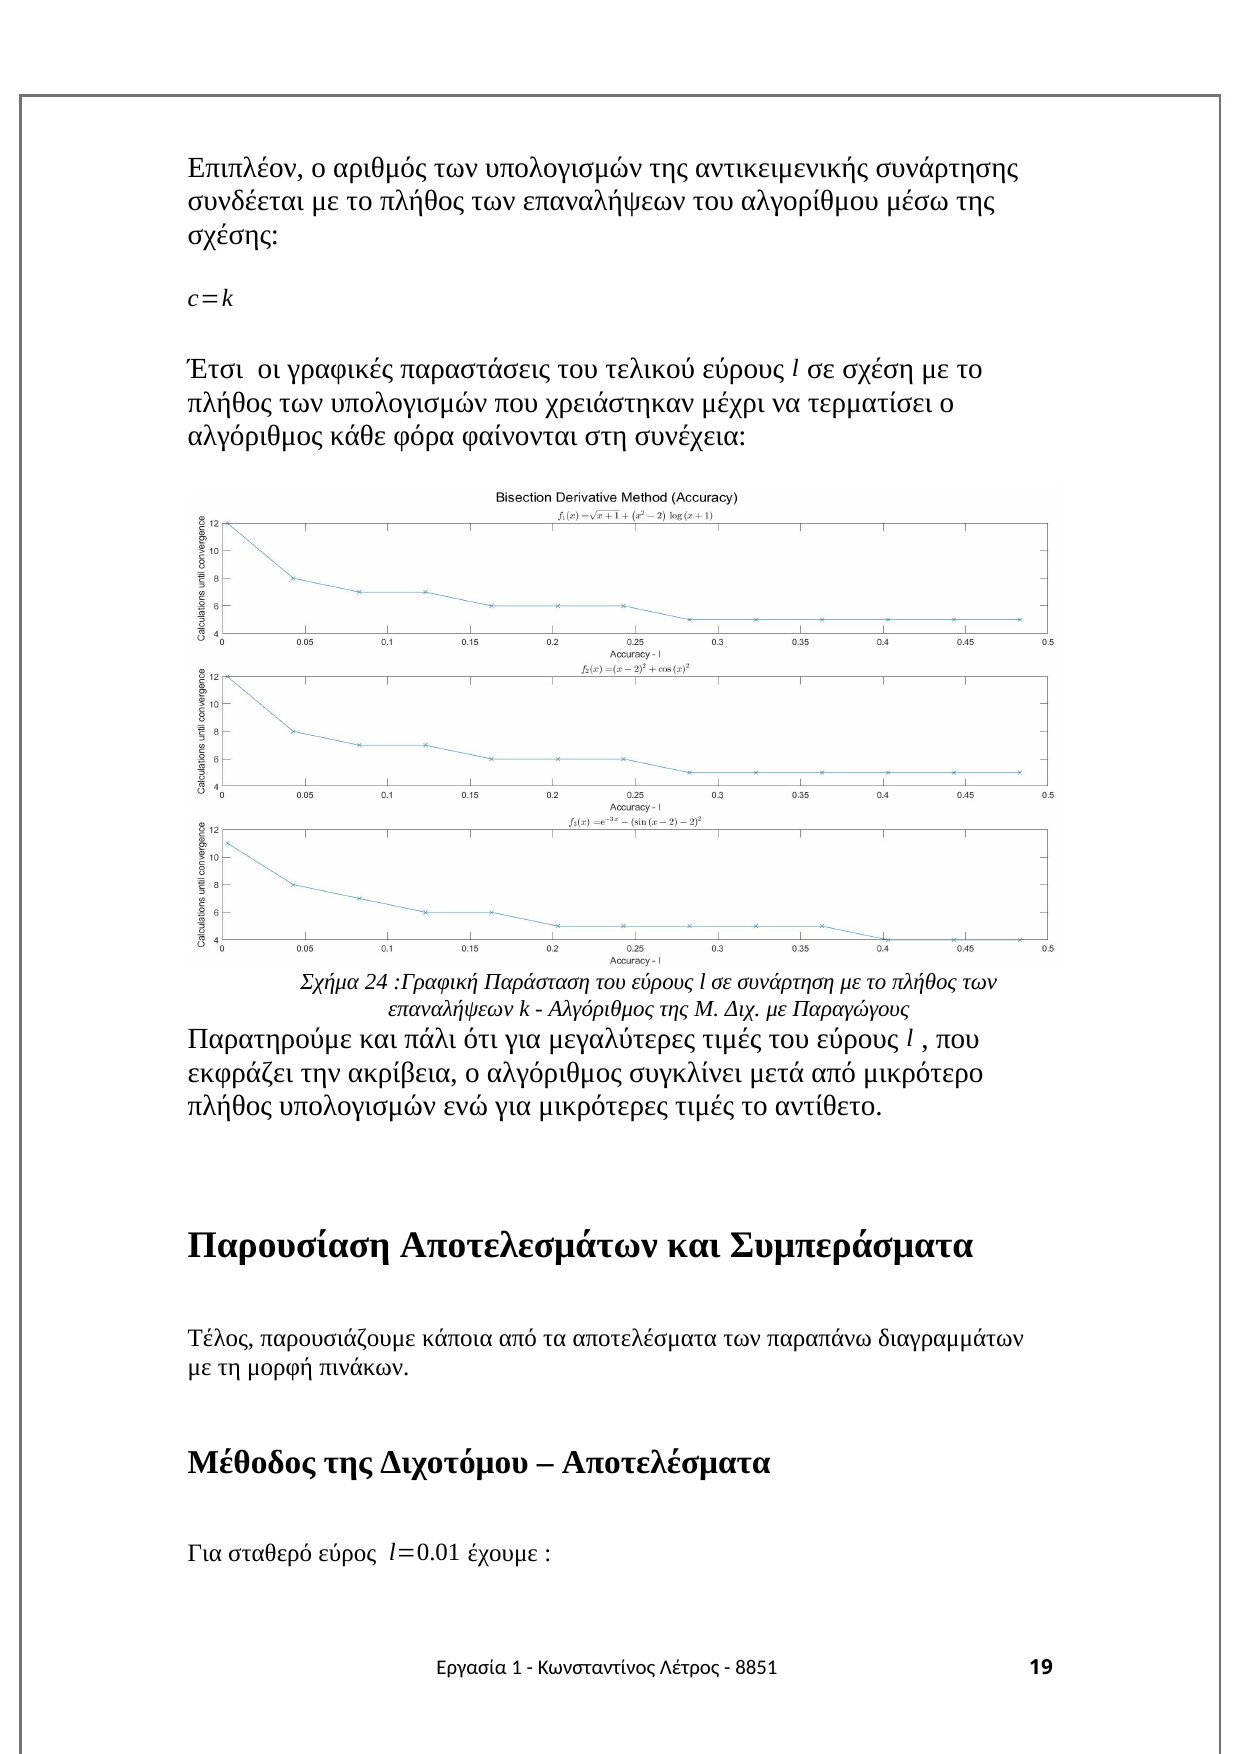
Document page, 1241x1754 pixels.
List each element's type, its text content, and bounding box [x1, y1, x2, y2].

text Τέλος, παρουσιάζουμε κάποια από τα αποτελέσματα των παραπάνω διαγραμμάτων με τη μορφή πινάκων. [187, 1323, 1053, 1381]
text Έτσι οι γραφικές παραστάσεις του τελικού εύρους σε σχέση με το πλήθος των υπολογισμών που χρειάστηκαν μέχρι να τερματίσει ο αλγόριθμος κάθε φόρα φαίνονται στη συνέχεια: [187, 351, 1053, 452]
picture [187, 485, 1064, 969]
subtitle Μέθοδος της Διχοτόμου – Αποτελέσματα [187, 1442, 1053, 1481]
text Παρατηρούμε και πάλι ότι για μεγαλύτερες τιμές του εύρους , που εκφράζει την ακρίβεια, ο αλγόριθμος συγκλίνει μετά από μικρότερο πλήθος υπολογισμών ενώ για μικρότερες τιμές το αντίθετο. [187, 1021, 1053, 1122]
subtitle Παρουσίαση Αποτελεσμάτων και Συμπεράσματα [187, 1222, 1053, 1266]
text Για σταθερό εύρος έχουμε : [187, 1538, 1053, 1567]
list Σχήμα 24 :Γραφική Παράσταση του εύρους l σε συνάρτηση με το πλήθος των επαναλήψεων k - Αλγόριθμος της Μ. Διχ. με Παραγώγους [247, 969, 1053, 1021]
text Επιπλέον, ο αριθμός των υπολογισμών της αντικειμενικής συνάρτησης συνδέεται με το πλήθος των επαναλήψεων του αλγορίθμου μέσω της σχέσης: [187, 150, 1053, 251]
